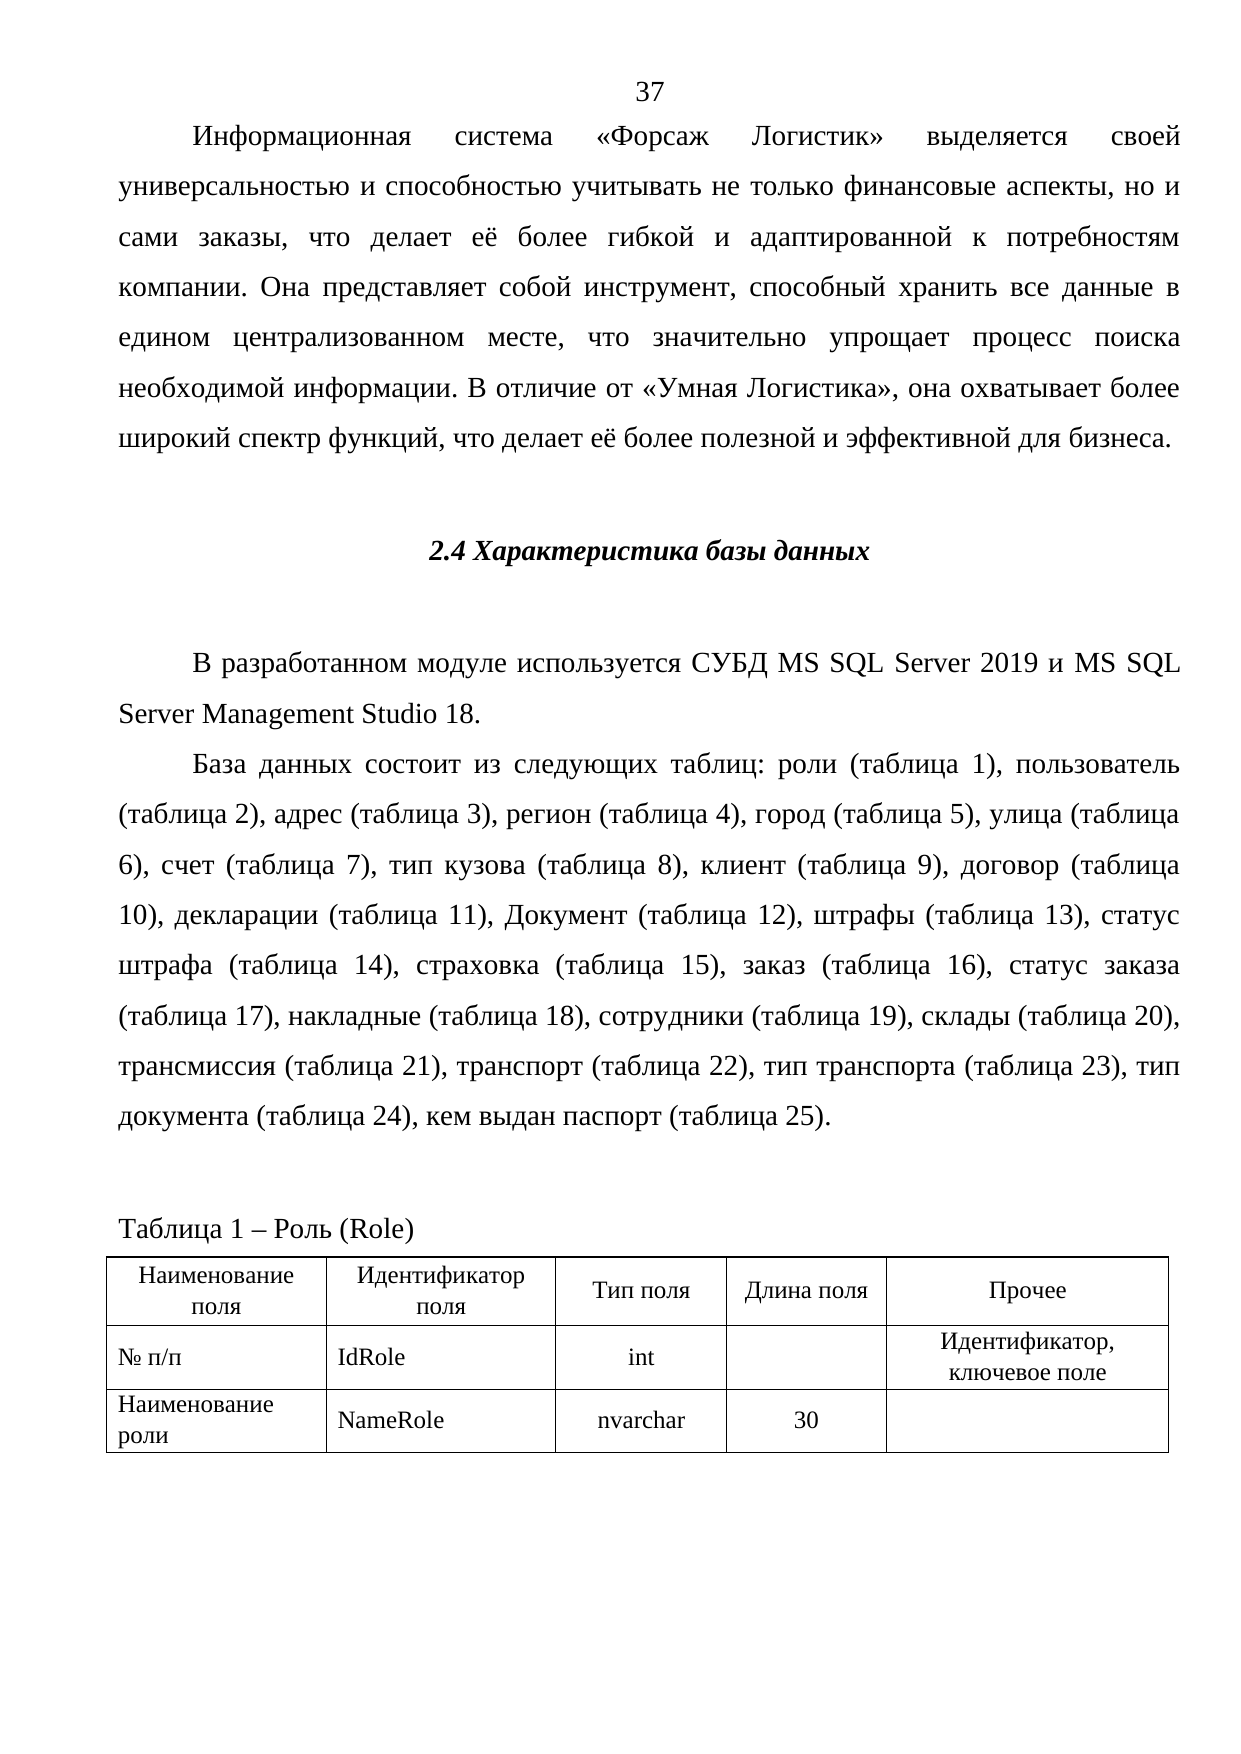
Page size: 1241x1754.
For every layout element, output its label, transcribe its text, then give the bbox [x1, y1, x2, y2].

table_cell nvarchar [556, 1390, 726, 1452]
table_cell NameRole [327, 1390, 555, 1452]
table_header Идентификатор поля [327, 1258, 555, 1325]
table_cell Идентификатор, ключевое поле [887, 1326, 1168, 1388]
table_cell [887, 1390, 1168, 1452]
table_header Прочее [887, 1258, 1168, 1325]
text База данных состоит из следующих таблиц: роли (таблица 1), пользователь (таблица 2), адрес (таблица 3), регион (таблица 4), город (таблица 5), улица (таблица 6), счет (таблица 7), тип кузова (таблица 8), клиент (таблица 9), договор (таблица 10), декларации (таблица 11), Документ (таблица 12), штрафы (таблица 13), статус штрафа (таблица 14), страховка (таблица 15), заказ (таблица 16), статус заказа (таблица 17), накладные (таблица 18), сотрудники (таблица 19), склады (таблица 20), трансмиссия (таблица 21), транспорт (таблица 22), тип транспорта (таблица 23), тип документа (таблица 24), кем выдан паспорт (таблица 25). [118, 746, 1181, 1132]
table_cell [727, 1326, 886, 1388]
text В разработанном модуле используется СУБД MS SQL Server 2019 и MS SQL Server Management Studio 18. [118, 646, 1181, 729]
table_header Длина поля [727, 1258, 886, 1325]
table_header Наименование поля [107, 1258, 326, 1325]
table_cell № п/п [107, 1326, 326, 1388]
table_cell Наименование роли [107, 1390, 326, 1452]
table_header Тип поля [556, 1258, 726, 1325]
table_cell 30 [727, 1390, 886, 1452]
table_cell int [556, 1326, 726, 1388]
table_cell IdRole [327, 1326, 555, 1388]
text Информационная система «Форсаж Логистик» выделяется своей универсальностью и способностью учитывать не только финансовые аспекты, но и сами заказы, что делает её более гибкой и адаптированной к потребностям компании. Она представляет собой инструмент, способный хранить все данные в едином централизованном месте, что значительно упрощает процесс поиска необходимой информации. В отличие от «Умная Логистика», она охватывает более широкий спектр функций, что делает её более полезной и эффективной для бизнеса. [118, 118, 1181, 453]
text 2.4 Характеристика базы данных [118, 533, 1181, 566]
text Таблица 1 – Роль (Role) [118, 1211, 1181, 1245]
